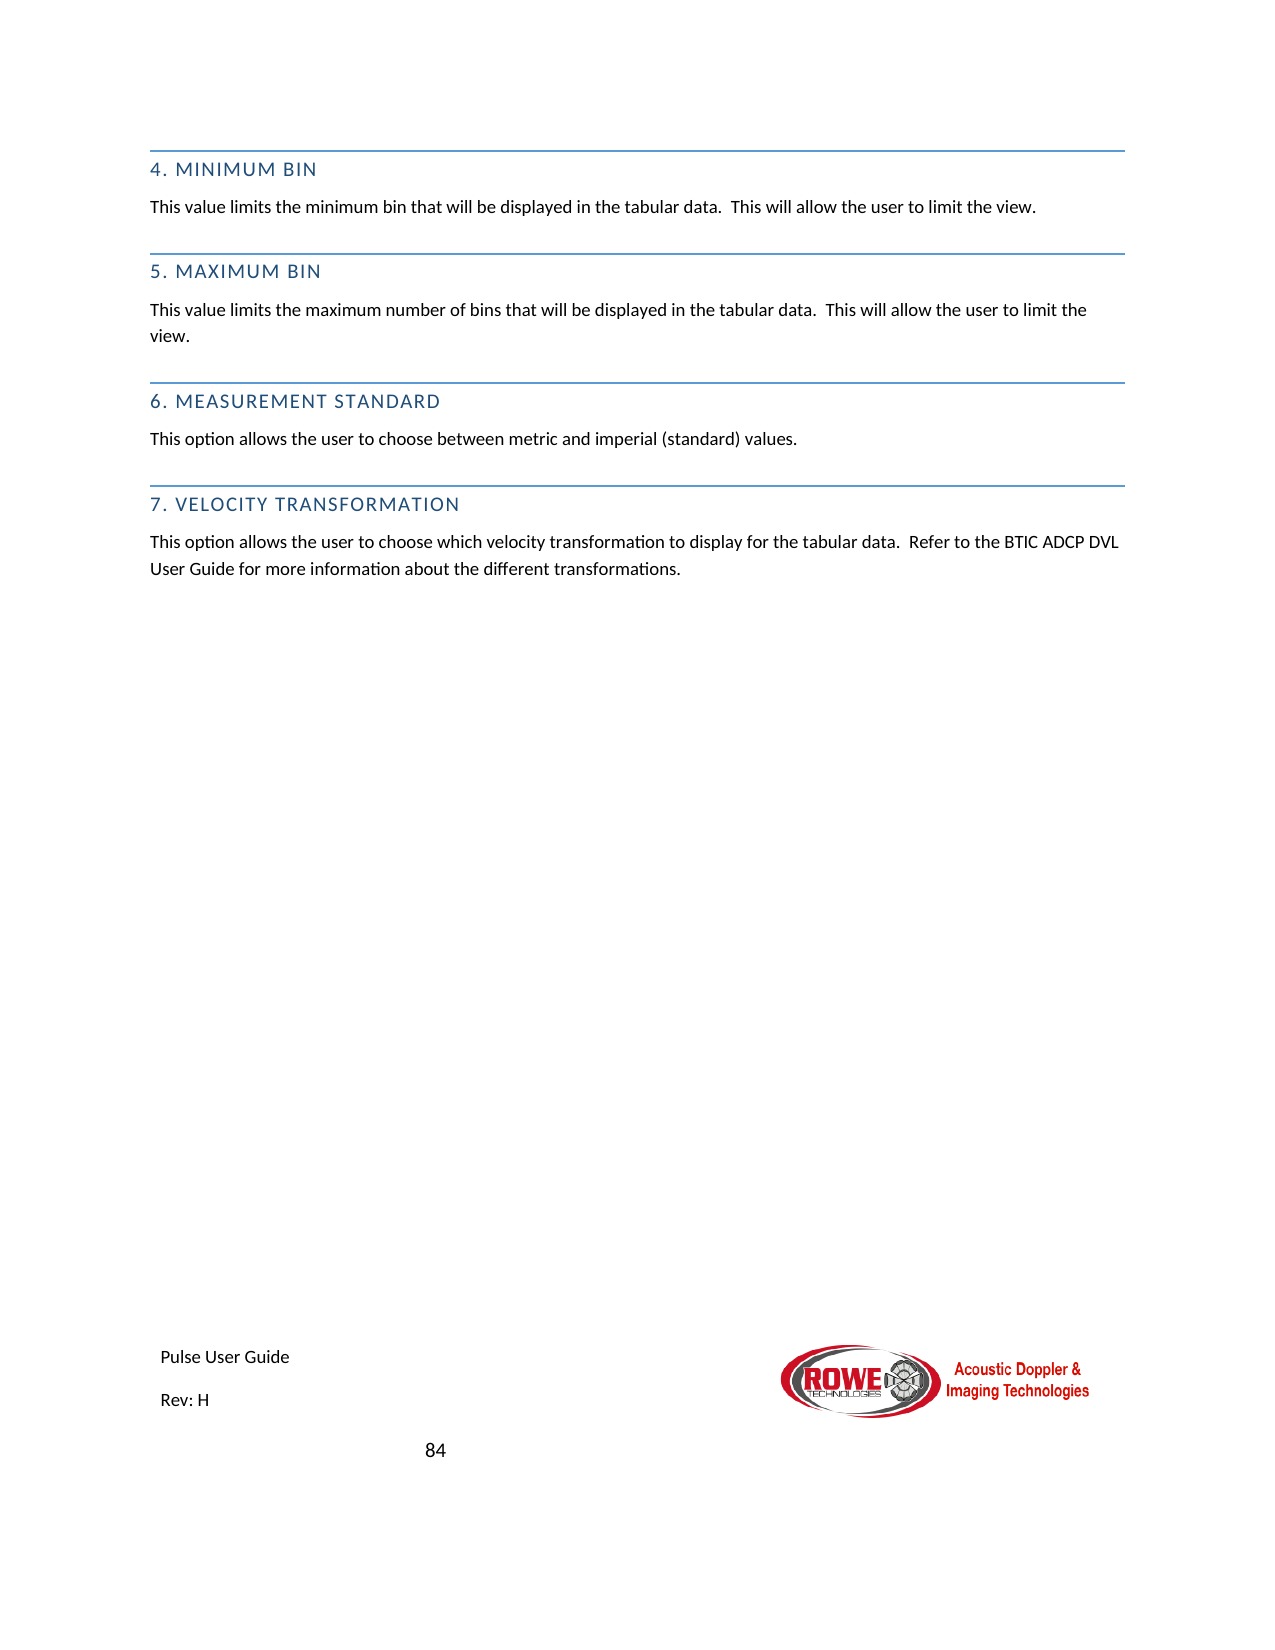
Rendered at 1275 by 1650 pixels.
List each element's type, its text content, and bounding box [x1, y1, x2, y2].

subtitle 6. Measurement Standard [150, 384, 1125, 413]
text This value limits the maximum number of bins that will be displayed in the tabular data. This will allow the user to limit the view. [150, 298, 1125, 347]
subtitle 7. Velocity Transformation [150, 487, 1125, 516]
subtitle 5. Maximum Bin [150, 255, 1125, 284]
text This option allows the user to choose which velocity transformation to display for the tabular data. Refer to the BTIC ADCP DVL User Guide for more information about the different transformations. [150, 530, 1125, 580]
text This value limits the minimum bin that will be displayed in the tabular data. This will allow the user to limit the view. [150, 195, 1125, 218]
subtitle 4. Minimum Bin [150, 152, 1125, 181]
text This option allows the user to choose between metric and imperial (standard) values. [150, 427, 1125, 450]
picture [780, 1344, 1125, 1425]
